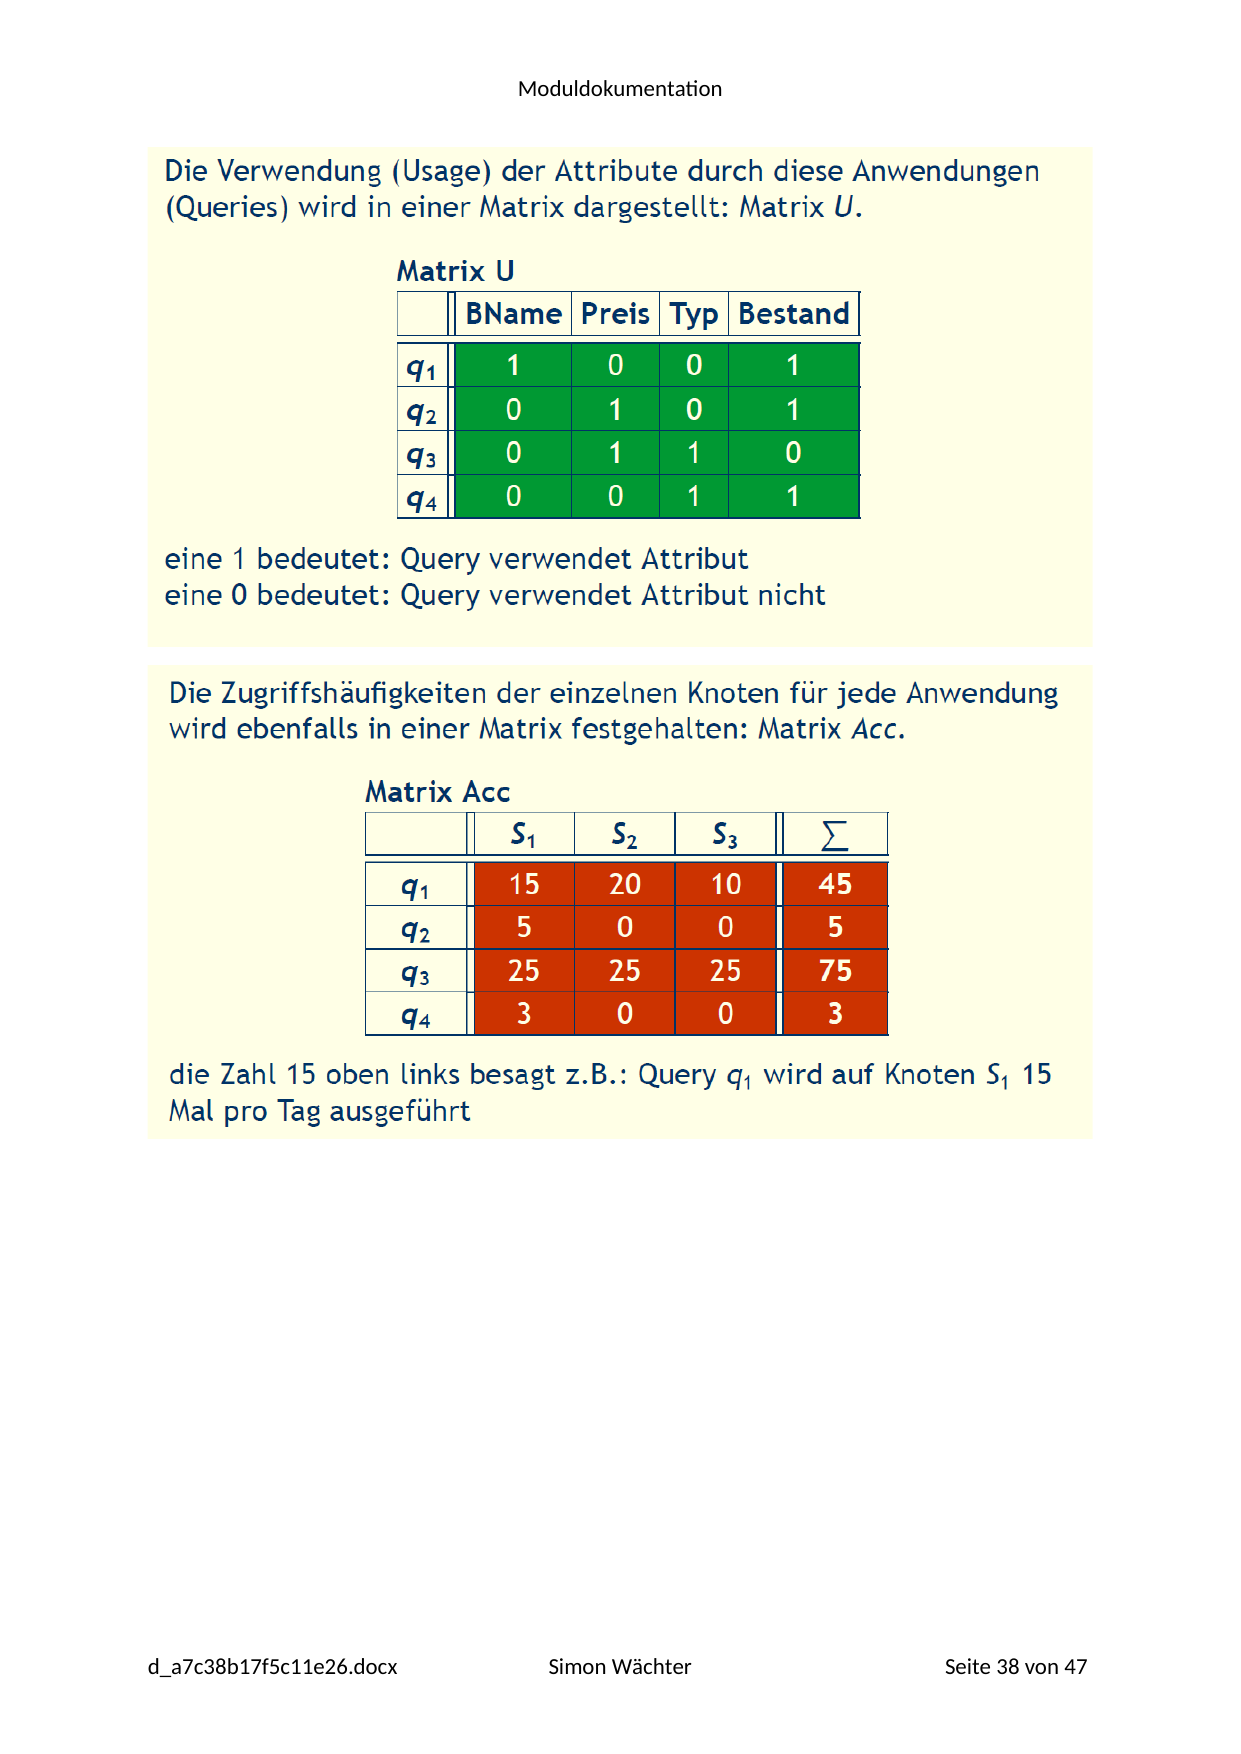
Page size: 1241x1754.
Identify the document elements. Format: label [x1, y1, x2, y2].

picture [147, 147, 1093, 647]
picture [147, 665, 1093, 1139]
